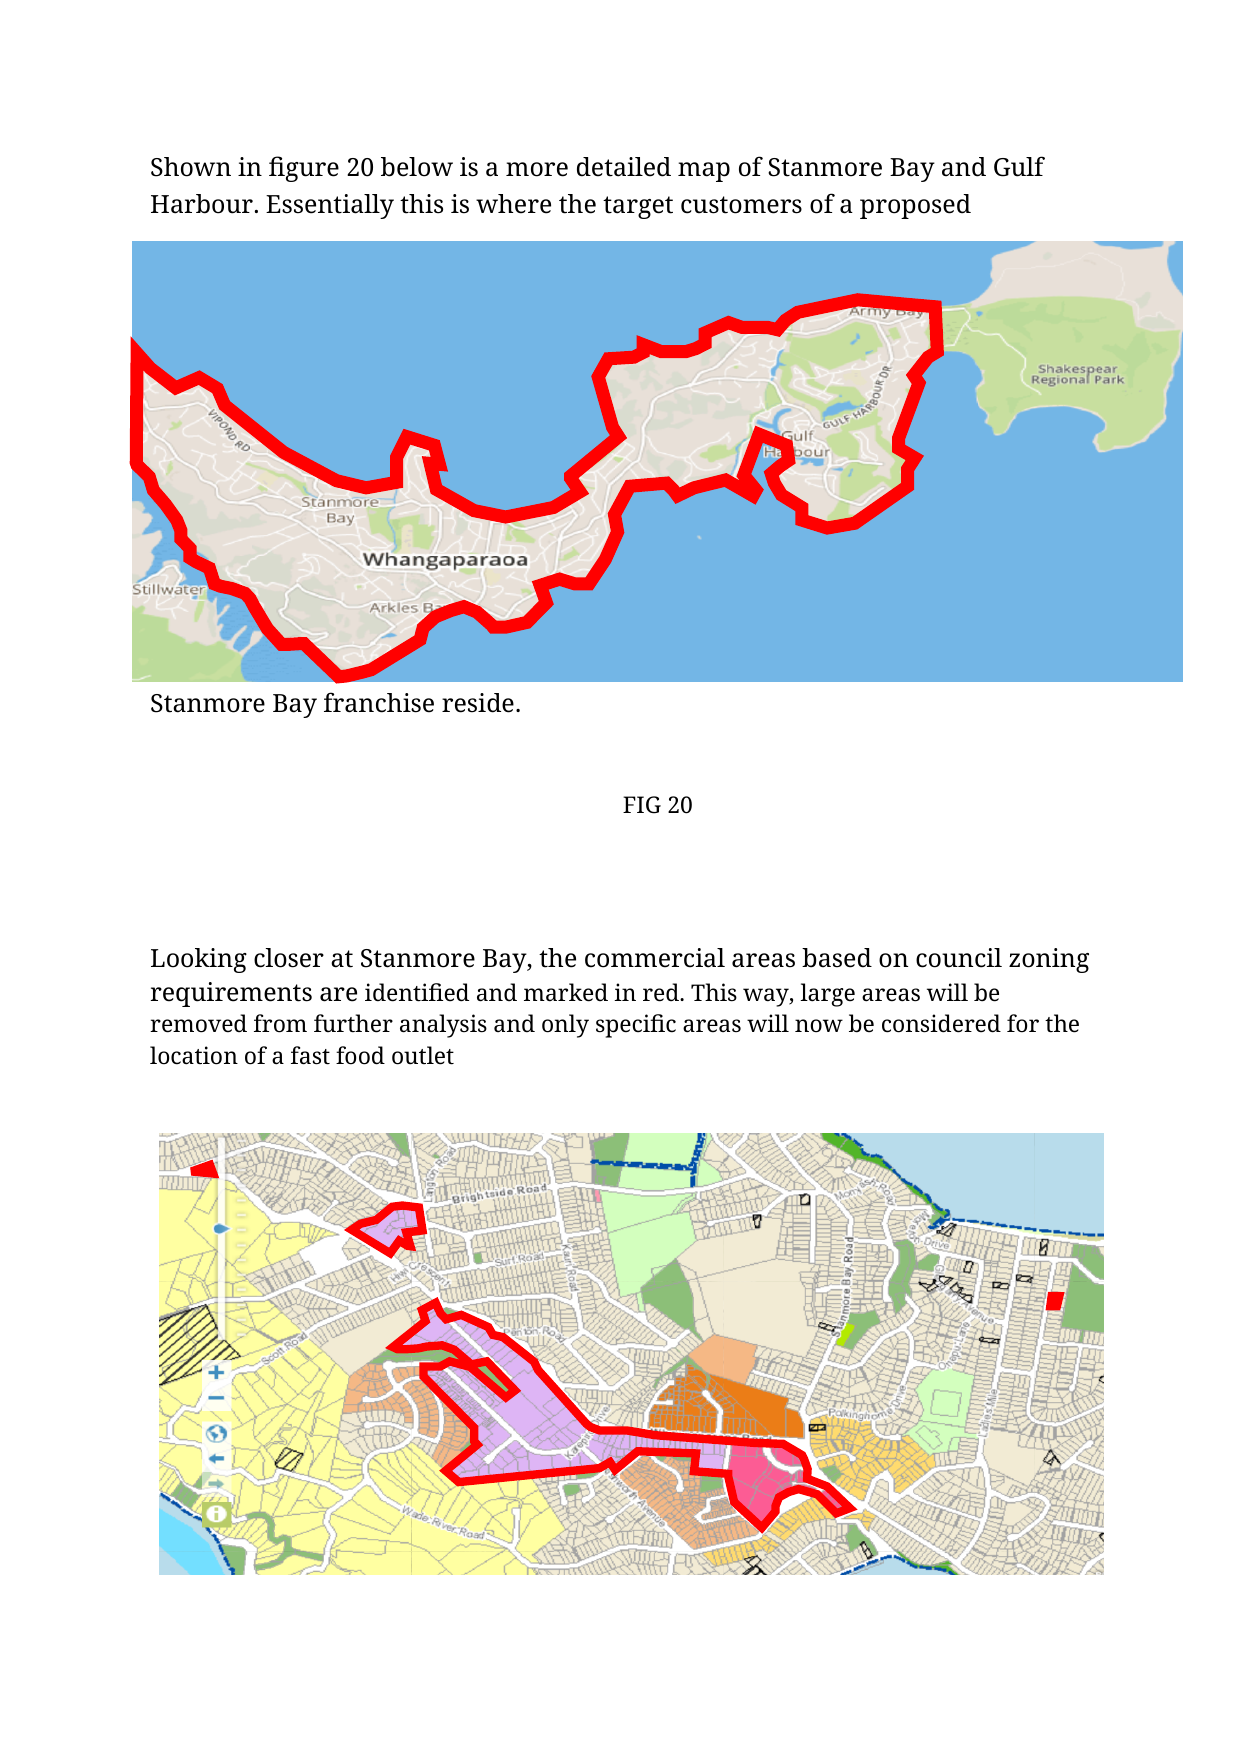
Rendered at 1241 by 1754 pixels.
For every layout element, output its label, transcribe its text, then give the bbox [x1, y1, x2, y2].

text Shown in figure 20 below is a more detailed map of Stanmore Bay and Gulf Harbour. Essentially this is where the target customers of a proposed Stanmore Bay franchise reside. [150, 682, 1090, 719]
picture [143, 307, 930, 669]
text Looking closer at Stanmore Bay, the commercial areas based on council zoning requirements are identified and marked in red. This way, large areas will be removed from further analysis and only specific areas will now be considered for the location of a fast food outlet [150, 940, 1090, 1071]
picture [158, 1133, 1104, 1575]
text FIG 20 [225, 789, 1090, 820]
picture [132, 471, 333, 682]
text Shown in figure 20 below is a more detailed map of Stanmore Bay and Gulf Harbour. Essentially this is where the target customers of a proposed Stanmore Bay franchise reside. [150, 150, 1090, 241]
picture [132, 241, 1183, 682]
